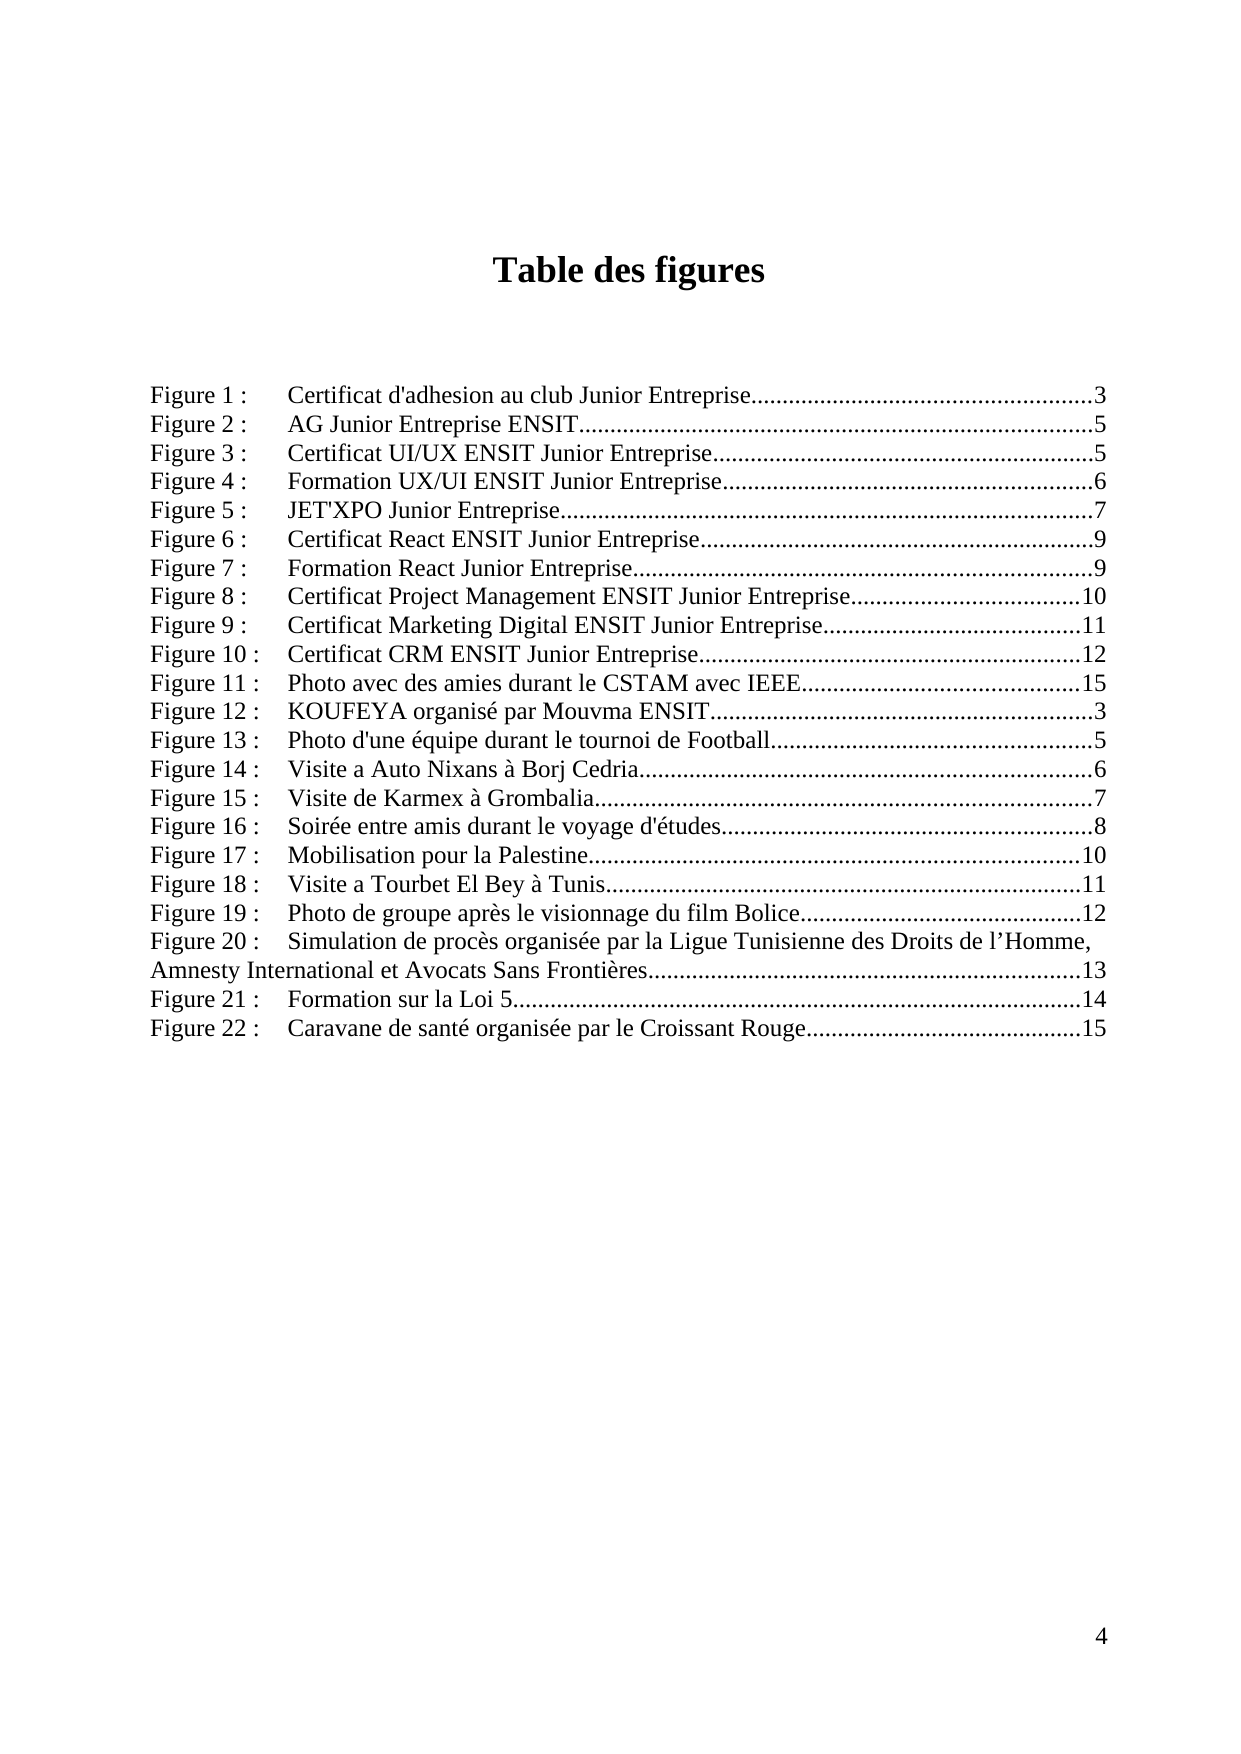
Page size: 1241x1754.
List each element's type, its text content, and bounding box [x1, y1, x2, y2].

text Figure 1 : Certificat d'adhesion au club Junior Entreprise 3 [150, 380, 1107, 409]
text Figure 15 : Visite de Karmex à Grombalia 7 [150, 783, 1107, 811]
text Figure 12 : KOUFEYA organisé par Mouvma ENSIT 3 [150, 696, 1107, 725]
text Figure 10 : Certificat CRM ENSIT Junior Entreprise 12 [150, 639, 1107, 668]
text Table des figures [150, 248, 1107, 291]
text Figure 5 : JET'XPO Junior Entreprise 7 [150, 495, 1107, 524]
text Figure 3 : Certificat UI/UX ENSIT Junior Entreprise 5 [150, 438, 1107, 466]
text Figure 2 : AG Junior Entreprise ENSIT 5 [150, 409, 1107, 438]
text Figure 21 : Formation sur la Loi 5 14 [150, 984, 1107, 1013]
text Figure 22 : Caravane de santé organisée par le Croissant Rouge 15 [150, 1013, 1107, 1041]
text Figure 6 : Certificat React ENSIT Junior Entreprise 9 [150, 524, 1107, 553]
text Figure 20 : Simulation de procès organisée par la Ligue Tunisienne des Droits de l’Homme, Amnesty International et Avocats Sans Frontières 13 [150, 926, 1107, 984]
text Figure 9 : Certificat Marketing Digital ENSIT Junior Entreprise 11 [150, 610, 1107, 639]
text Figure 16 : Soirée entre amis durant le voyage d'études 8 [150, 811, 1107, 840]
text Figure 7 : Formation React Junior Entreprise 9 [150, 553, 1107, 581]
text Figure 4 : Formation UX/UI ENSIT Junior Entreprise 6 [150, 466, 1107, 495]
text Figure 14 : Visite a Auto Nixans à Borj Cedria 6 [150, 754, 1107, 783]
text Figure 17 : Mobilisation pour la Palestine 10 [150, 840, 1107, 869]
text Figure 11 : Photo avec des amies durant le CSTAM avec IEEE 15 [150, 668, 1107, 696]
text Figure 19 : Photo de groupe après le visionnage du film Bolice 12 [150, 898, 1107, 926]
text Figure 18 : Visite a Tourbet El Bey à Tunis 11 [150, 869, 1107, 898]
text Figure 8 : Certificat Project Management ENSIT Junior Entreprise 10 [150, 581, 1107, 610]
text Figure 13 : Photo d'une équipe durant le tournoi de Football 5 [150, 725, 1107, 754]
